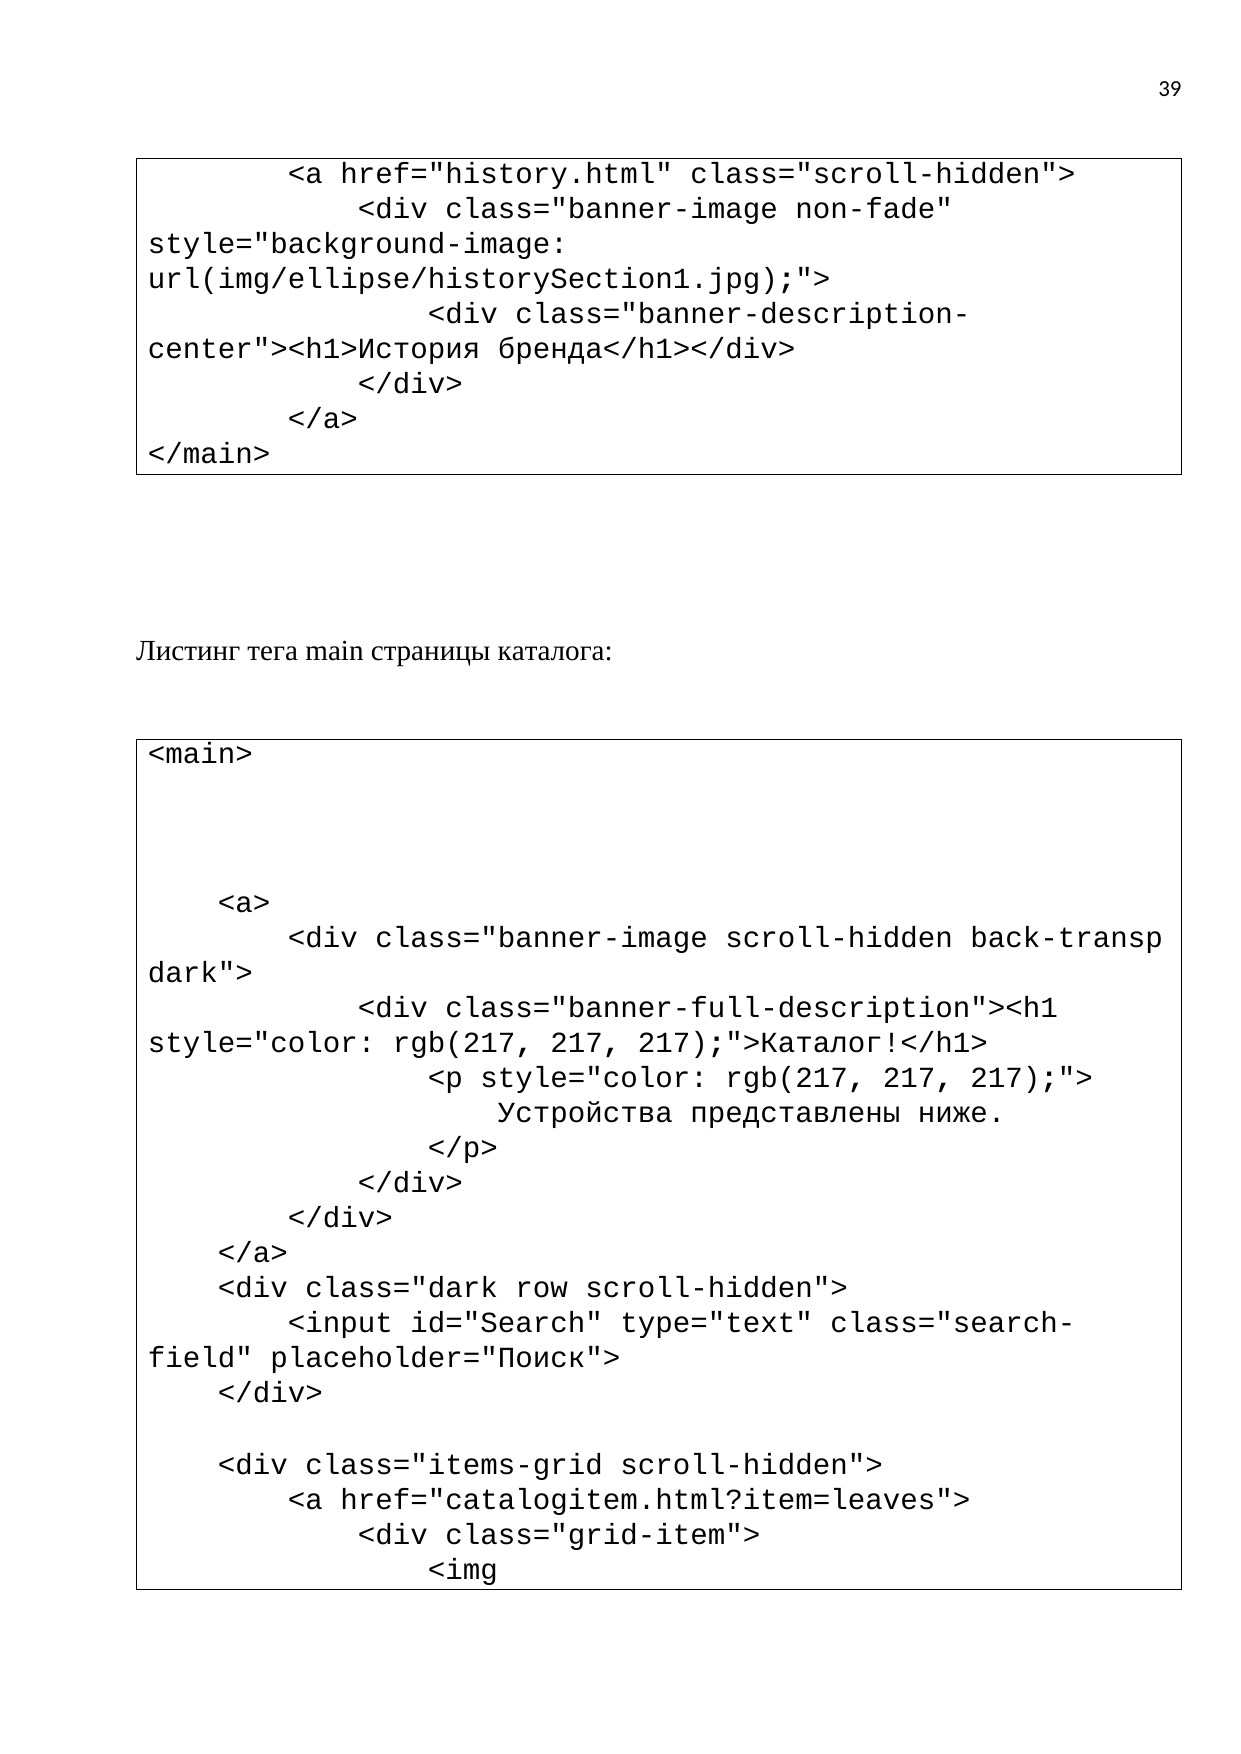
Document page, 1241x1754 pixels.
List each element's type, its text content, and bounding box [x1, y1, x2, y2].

text Листинг тега main страницы каталога: [136, 633, 1181, 667]
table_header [137, 740, 1181, 1588]
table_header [137, 159, 1181, 473]
